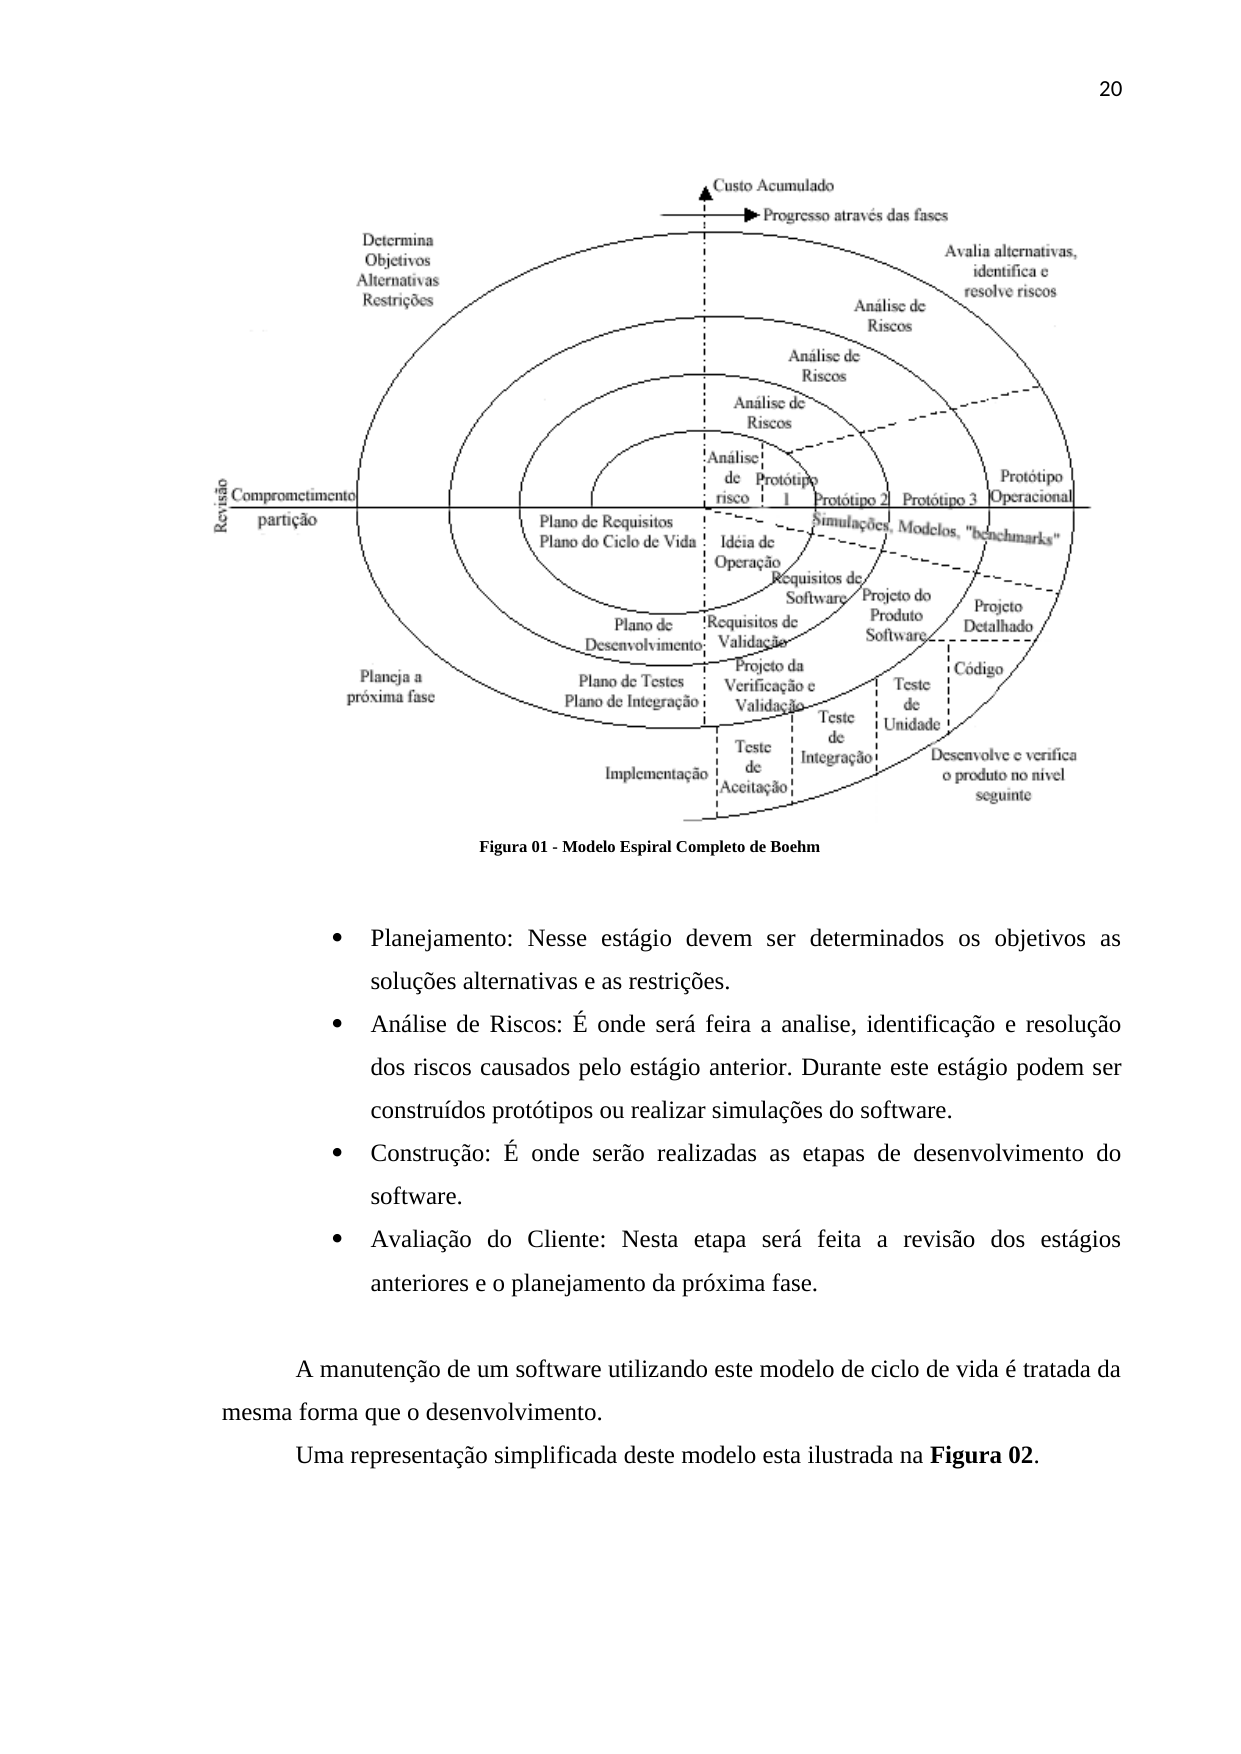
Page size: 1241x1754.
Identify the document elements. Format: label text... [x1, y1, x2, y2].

list Planejamento: Nesse estágio devem ser determinados os objetivos as soluções alternativas e as restrições. [333, 923, 1122, 994]
list Avaliação do Cliente: Nesta etapa será feita a revisão dos estágios anteriores e o planejamento da próxima fase. [333, 1224, 1122, 1296]
text Figura 01 - Modelo Espiral Completo de Boehm [177, 837, 1122, 856]
picture [208, 177, 1092, 823]
list Análise de Riscos: É onde será feira a analise, identificação e resolução dos riscos causados pelo estágio anterior. Durante este estágio podem ser construídos protótipos ou realizar simulações do software. [333, 1009, 1122, 1124]
list Construção: É onde serão realizadas as etapas de desenvolvimento do software. [333, 1138, 1122, 1210]
text Uma representação simplificada deste modelo esta ilustrada na Figura 02. [222, 1440, 1122, 1469]
text A manutenção de um software utilizando este modelo de ciclo de vida é tratada da mesma forma que o desenvolvimento. [222, 1354, 1122, 1426]
